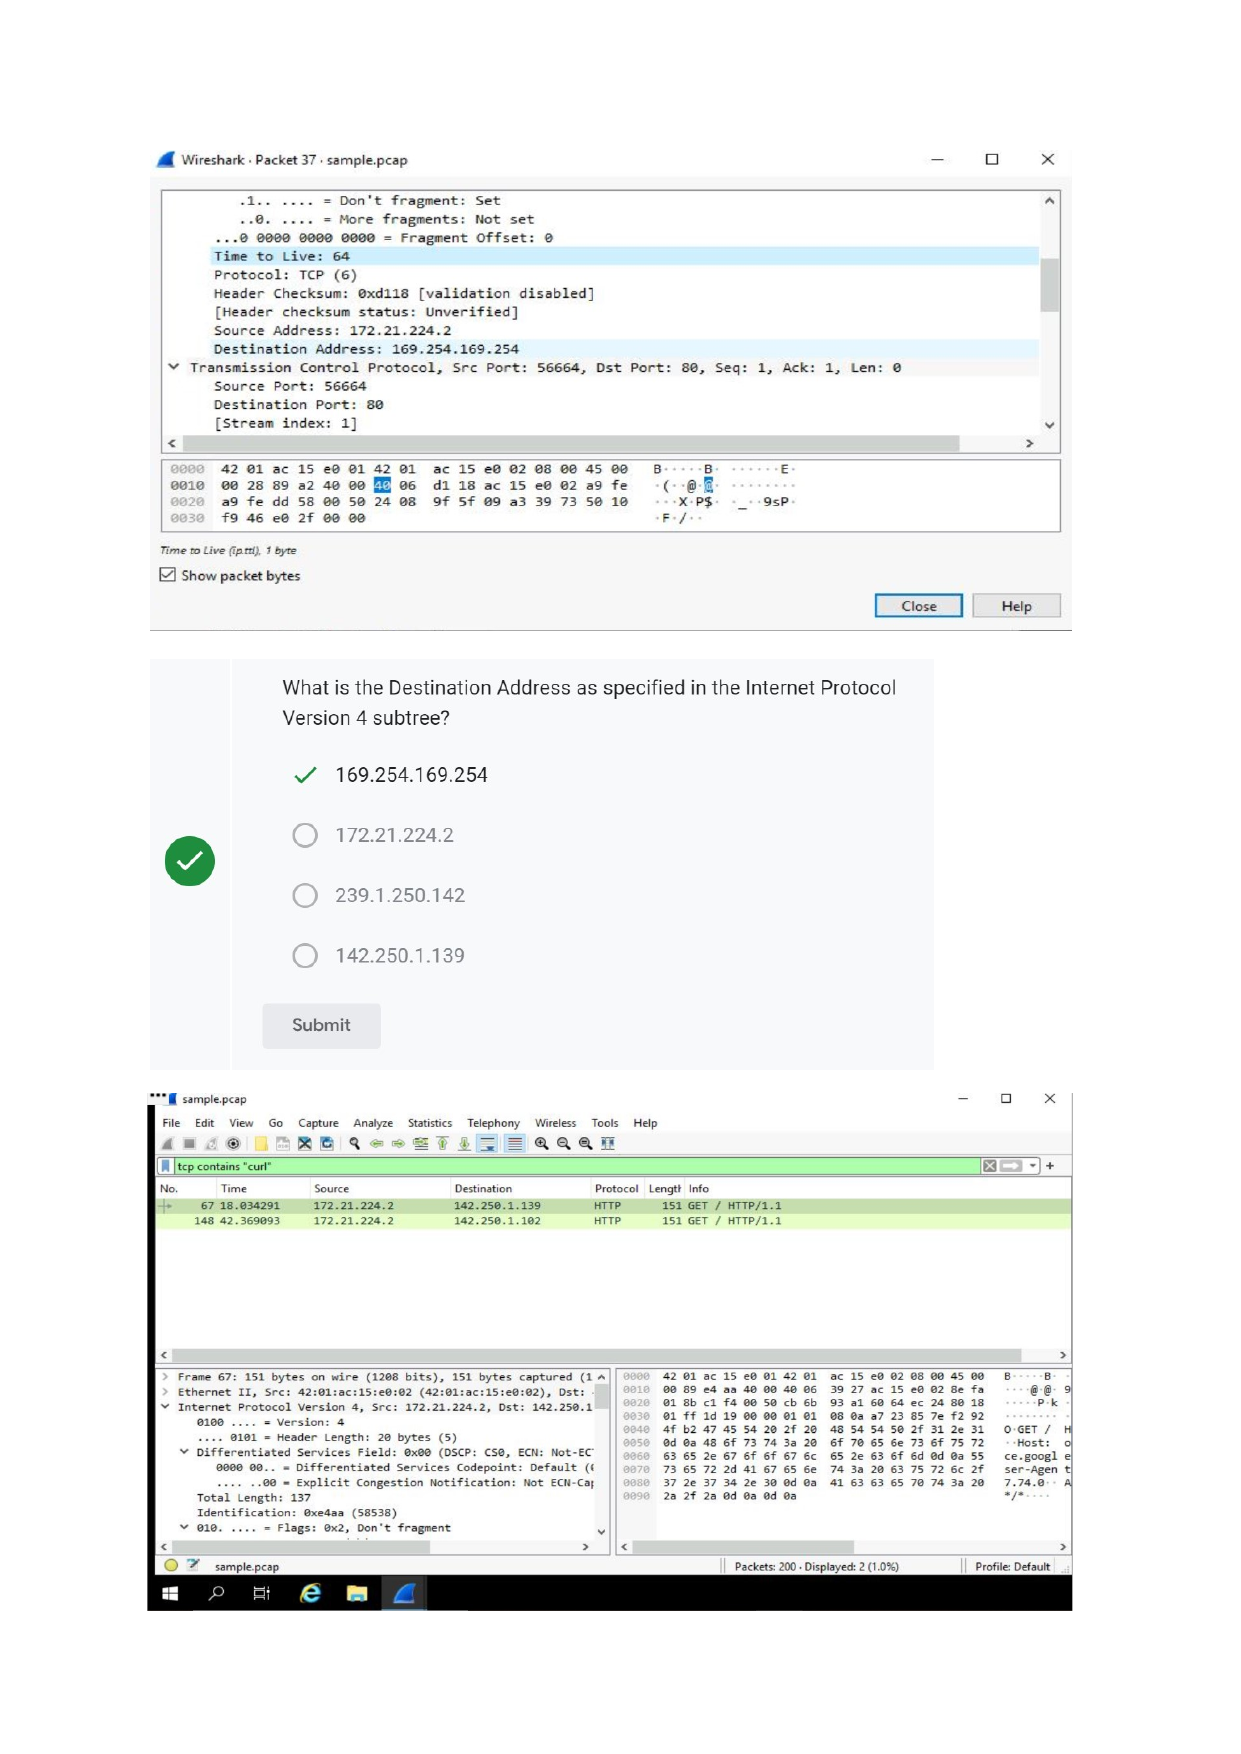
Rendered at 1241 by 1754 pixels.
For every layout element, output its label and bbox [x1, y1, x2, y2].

picture [150, 150, 1072, 631]
picture [150, 659, 934, 1070]
picture [147, 1093, 1073, 1611]
